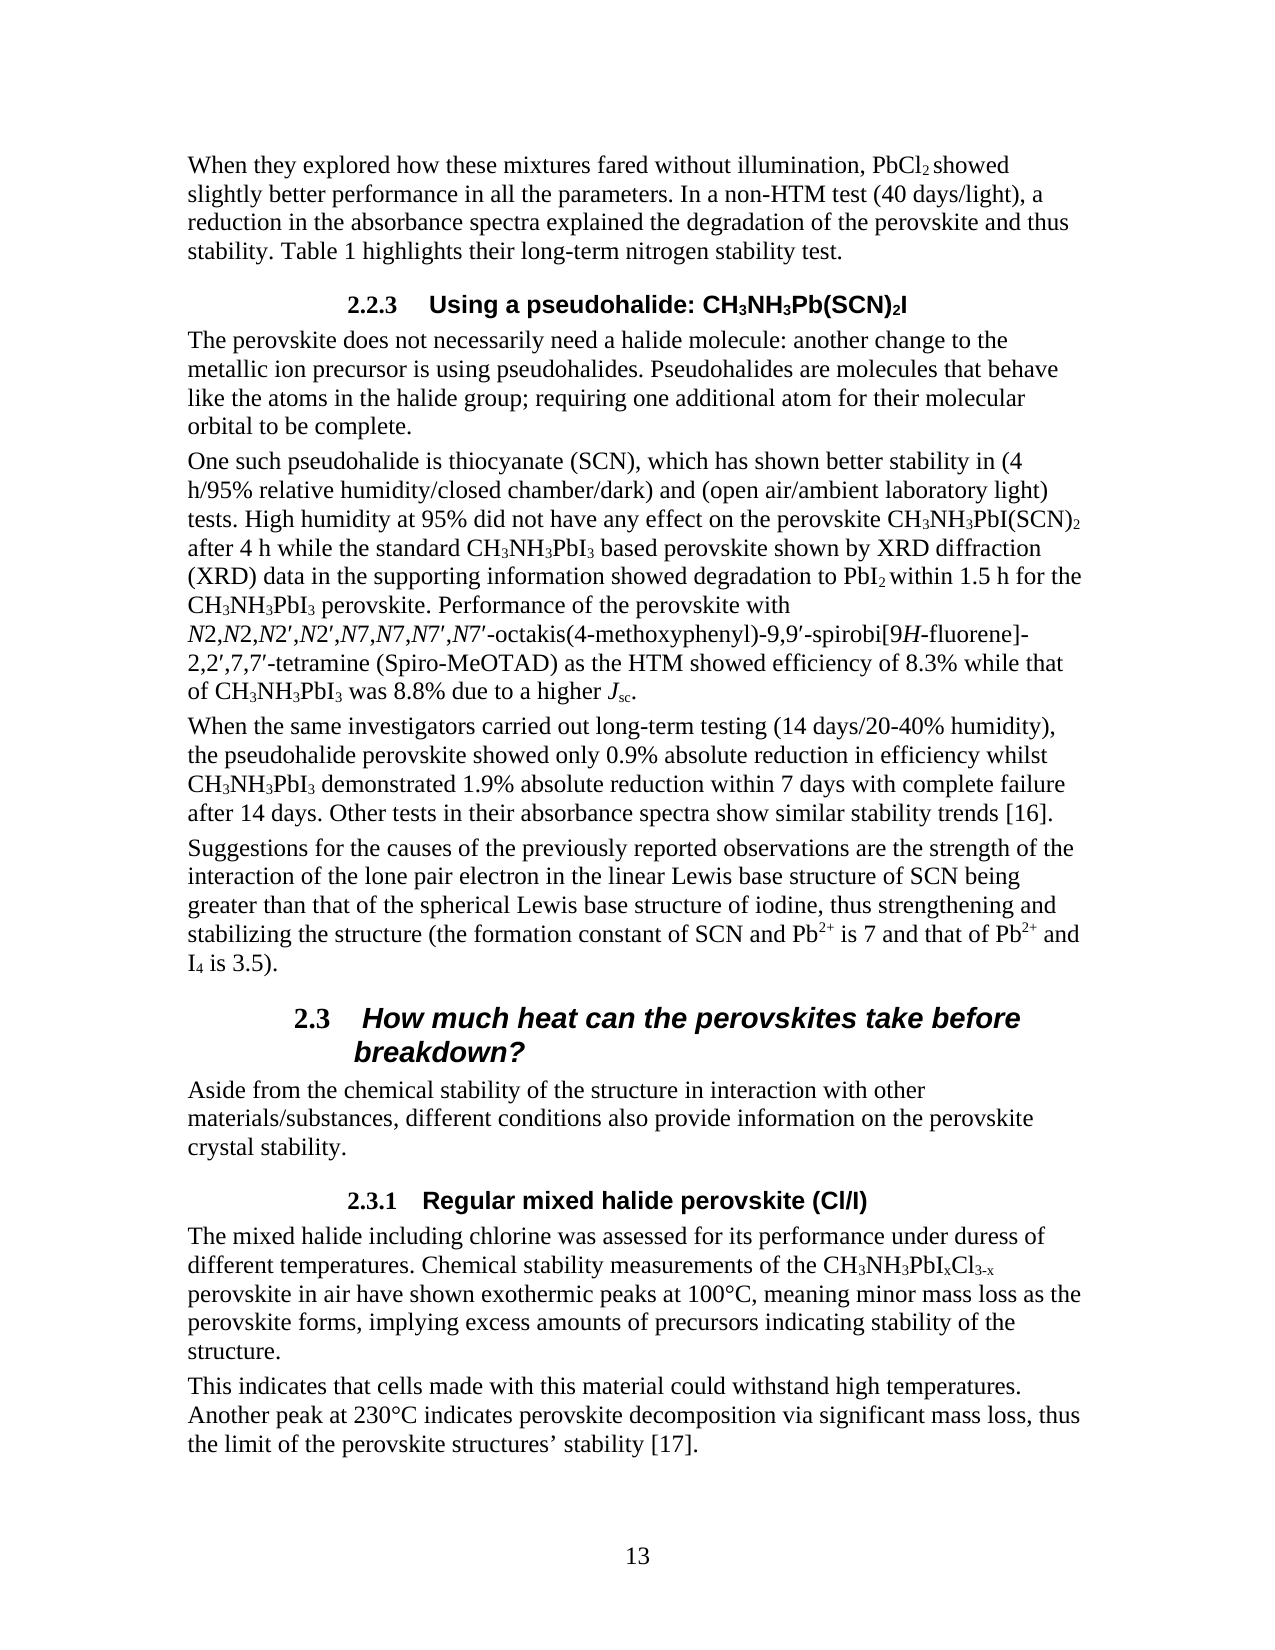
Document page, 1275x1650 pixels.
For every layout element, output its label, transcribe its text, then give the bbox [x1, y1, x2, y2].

subtitle How much heat can the perovskites take before breakdown? [294, 1001, 1087, 1068]
text One such pseudohalide is thiocyanate (SCN), which has shown better stability in (4 h/95% relative humidity/closed chamber/dark) and (open air/ambient laboratory light) tests. High humidity at 95% did not have any effect on the perovskite CH3NH3PbI(SCN)2 after 4 h while the standard CH3NH3PbI3 based perovskite shown by XRD diffraction (XRD) data in the supporting information showed degradation to PbI2 within 1.5 h for the CH3NH3PbI3 perovskite. Performance of the perovskite with N2,N2,N2′,N2′,N7,N7,N7′,N7′-octakis(4-methoxyphenyl)-9,9′-spirobi[9H-fluorene]-2,2′,7,7′-tetramine (Spiro-MeOTAD) as the HTM showed efficiency of 8.3% while that of CH3NH3PbI3 was 8.8% due to a higher Jsc. [187, 446, 1087, 705]
text When the same investigators carried out long-term testing (14 days/20-40% humidity), the pseudohalide perovskite showed only 0.9% absolute reduction in efficiency whilst CH3NH3PbI3 demonstrated 1.9% absolute reduction within 7 days with complete failure after 14 days. Other tests in their absorbance spectra show similar stability trends [16]. [187, 711, 1087, 826]
text The perovskite does not necessarily need a halide molecule: another change to the metallic ion precursor is using pseudohalides. Pseudohalides are molecules that behave like the atoms in the halide group; requiring one additional atom for their molecular orbital to be complete. [187, 325, 1087, 440]
text Suggestions for the causes of the previously reported observations are the strength of the interaction of the lone pair electron in the linear Lewis base structure of SCN being greater than that of the spherical Lewis base structure of iodine, thus strengthening and stabilizing the structure (the formation constant of SCN and Pb2+ is 7 and that of Pb2+ and I4 is 3.5). [187, 833, 1087, 976]
text The mixed halide including chlorine was assessed for its performance under duress of different temperatures. Chemical stability measurements of the CH3NH3PbIxCl3-x perovskite in air have shown exothermic peaks at 100°C, meaning minor mass loss as the perovskite forms, implying excess amounts of precursors indicating stability of the structure. [187, 1221, 1087, 1365]
text This indicates that cells made with this material could withstand high temperatures. Another peak at 230°C indicates perovskite decomposition via significant mass loss, thus the limit of the perovskite structures’ stability [17]. [187, 1371, 1087, 1457]
subtitle Regular mixed halide perovskite (Cl/I) [347, 1186, 1087, 1215]
subtitle Using a pseudohalide: CH3NH3Pb(SCN)2I [347, 290, 1087, 319]
text Aside from the chemical stability of the structure in interaction with other materials/substances, different conditions also provide information on the perovskite crystal stability. [187, 1075, 1087, 1161]
text When they explored how these mixtures fared without illumination, PbCl2 showed slightly better performance in all the parameters. In a non-HTM test (40 days/light), a reduction in the absorbance spectra explained the degradation of the perovskite and thus stability. Table 1 highlights their long-term nitrogen stability test. [187, 150, 1087, 265]
